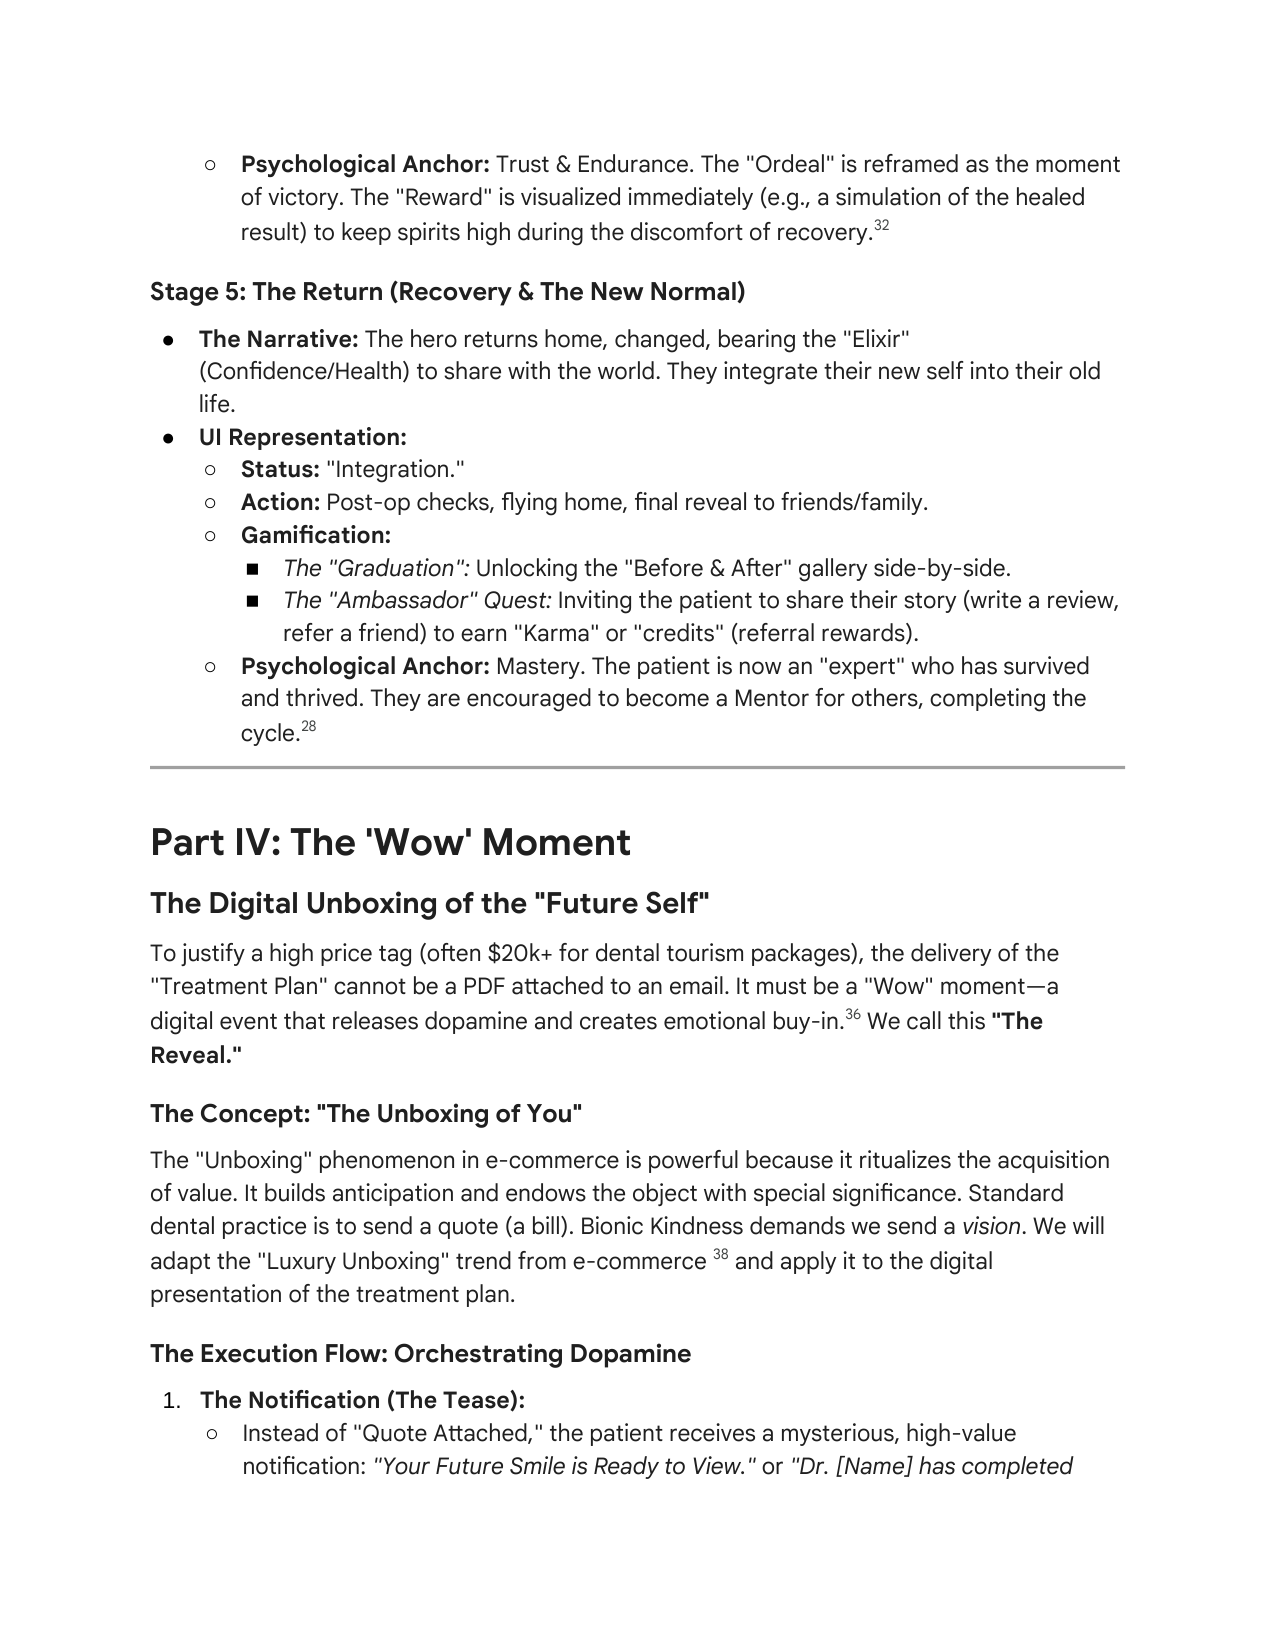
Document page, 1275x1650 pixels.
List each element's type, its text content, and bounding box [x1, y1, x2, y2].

subtitle The Digital Unboxing of the "Future Self" [150, 886, 1125, 922]
list The Narrative: The hero returns home, changed, bearing the "Elixir" (Confidence/Health) to share with the world. They integrate their new self into their old life. [161, 325, 1125, 419]
subtitle Stage 5: The Return (Recovery & The New Normal) [150, 277, 1125, 308]
list The "Graduation": Unlocking the "Before & After" gallery side-by-side. [245, 554, 1125, 582]
list Psychological Anchor: Mastery. The patient is now an "expert" who has survived and thrived. They are encouraged to become a Mentor for others, completing the cycle.28 [203, 652, 1125, 749]
list Status: "Integration." [203, 456, 1125, 484]
list UI Representation: [161, 423, 1125, 452]
subtitle Part IV: The 'Wow' Moment [150, 770, 1125, 866]
subtitle The Execution Flow: Orchestrating Dopamine [150, 1338, 1125, 1370]
text To justify a high price tag (often $20k+ for dental tourism packages), the delivery of the "Treatment Plan" cannot be a PDF attached to an email. It must be a "Wow" moment—a digital event that releases dopamine and creates emotional buy-in.36 We call this "The Reveal." [150, 940, 1125, 1069]
list Psychological Anchor: Trust & Endurance. The "Ordeal" is reframed as the moment of victory. The "Reward" is visualized immediately (e.g., a simulation of the healed result) to keep spirits high during the discomfort of recovery.32 [203, 150, 1125, 247]
subtitle The Concept: "The Unboxing of You" [150, 1098, 1125, 1130]
list The Notification (The Tease): [162, 1387, 1125, 1415]
list Action: Post-op checks, flying home, final reveal to friends/family. [203, 488, 1125, 517]
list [205, 1419, 1125, 1481]
list Gamification: [203, 521, 1125, 550]
list The "Ambassador" Quest: Inviting the patient to share their story (write a review, refer a friend) to earn "Karma" or "credits" (referral rewards). [245, 586, 1125, 648]
text The "Unboxing" phenomenon in e-commerce is powerful because it ritualizes the acquisition of value. It builds anticipation and endows the object with special significance. Standard dental practice is to send a quote (a bill). Bionic Kindness demands we send a vision. We will adapt the "Luxury Unboxing" trend from e-commerce 38 and apply it to the digital presentation of the treatment plan. [150, 1147, 1125, 1309]
